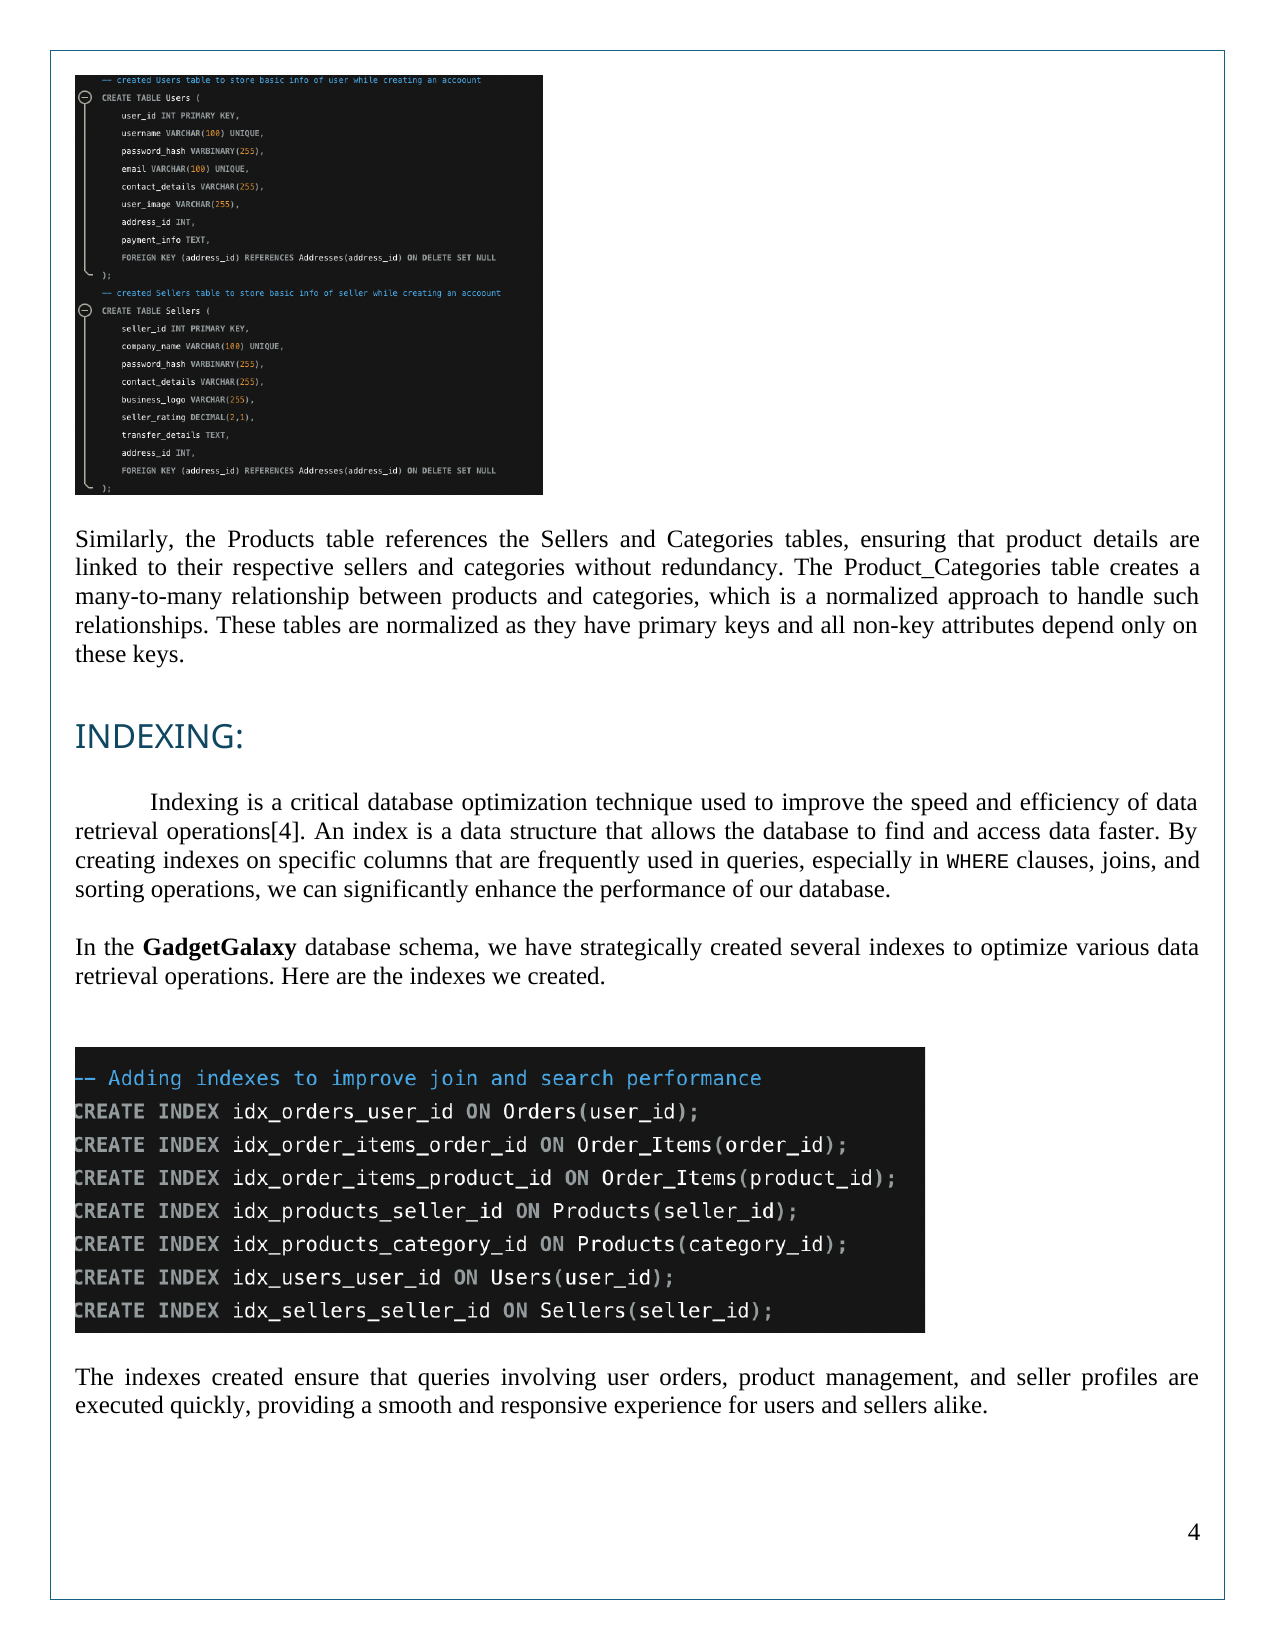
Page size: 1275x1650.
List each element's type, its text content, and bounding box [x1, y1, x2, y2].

subtitle INDEXING: [75, 713, 1200, 758]
picture [75, 1047, 926, 1333]
text In the GadgetGalaxy database schema, we have strategically created several indexes to optimize various data retrieval operations. Here are the indexes we created. [75, 932, 1200, 990]
text The indexes created ensure that queries involving user orders, product management, and seller profiles are executed quickly, providing a smooth and responsive experience for users and sellers alike. [75, 1362, 1200, 1419]
picture [75, 75, 543, 495]
text Similarly, the Products table references the Sellers and Categories tables, ensuring that product details are linked to their respective sellers and categories without redundancy. The Product_Categories table creates a many-to-many relationship between products and categories, which is a normalized approach to handle such relationships. These tables are normalized as they have primary keys and all non-key attributes depend only on these keys. [75, 524, 1200, 667]
text Indexing is a critical database optimization technique used to improve the speed and efficiency of data retrieval operations[4]. An index is a data structure that allows the database to find and access data faster. By creating indexes on specific columns that are frequently used in queries, especially in WHERE clauses, joins, and sorting operations, we can significantly enhance the performance of our database. [75, 787, 1200, 903]
